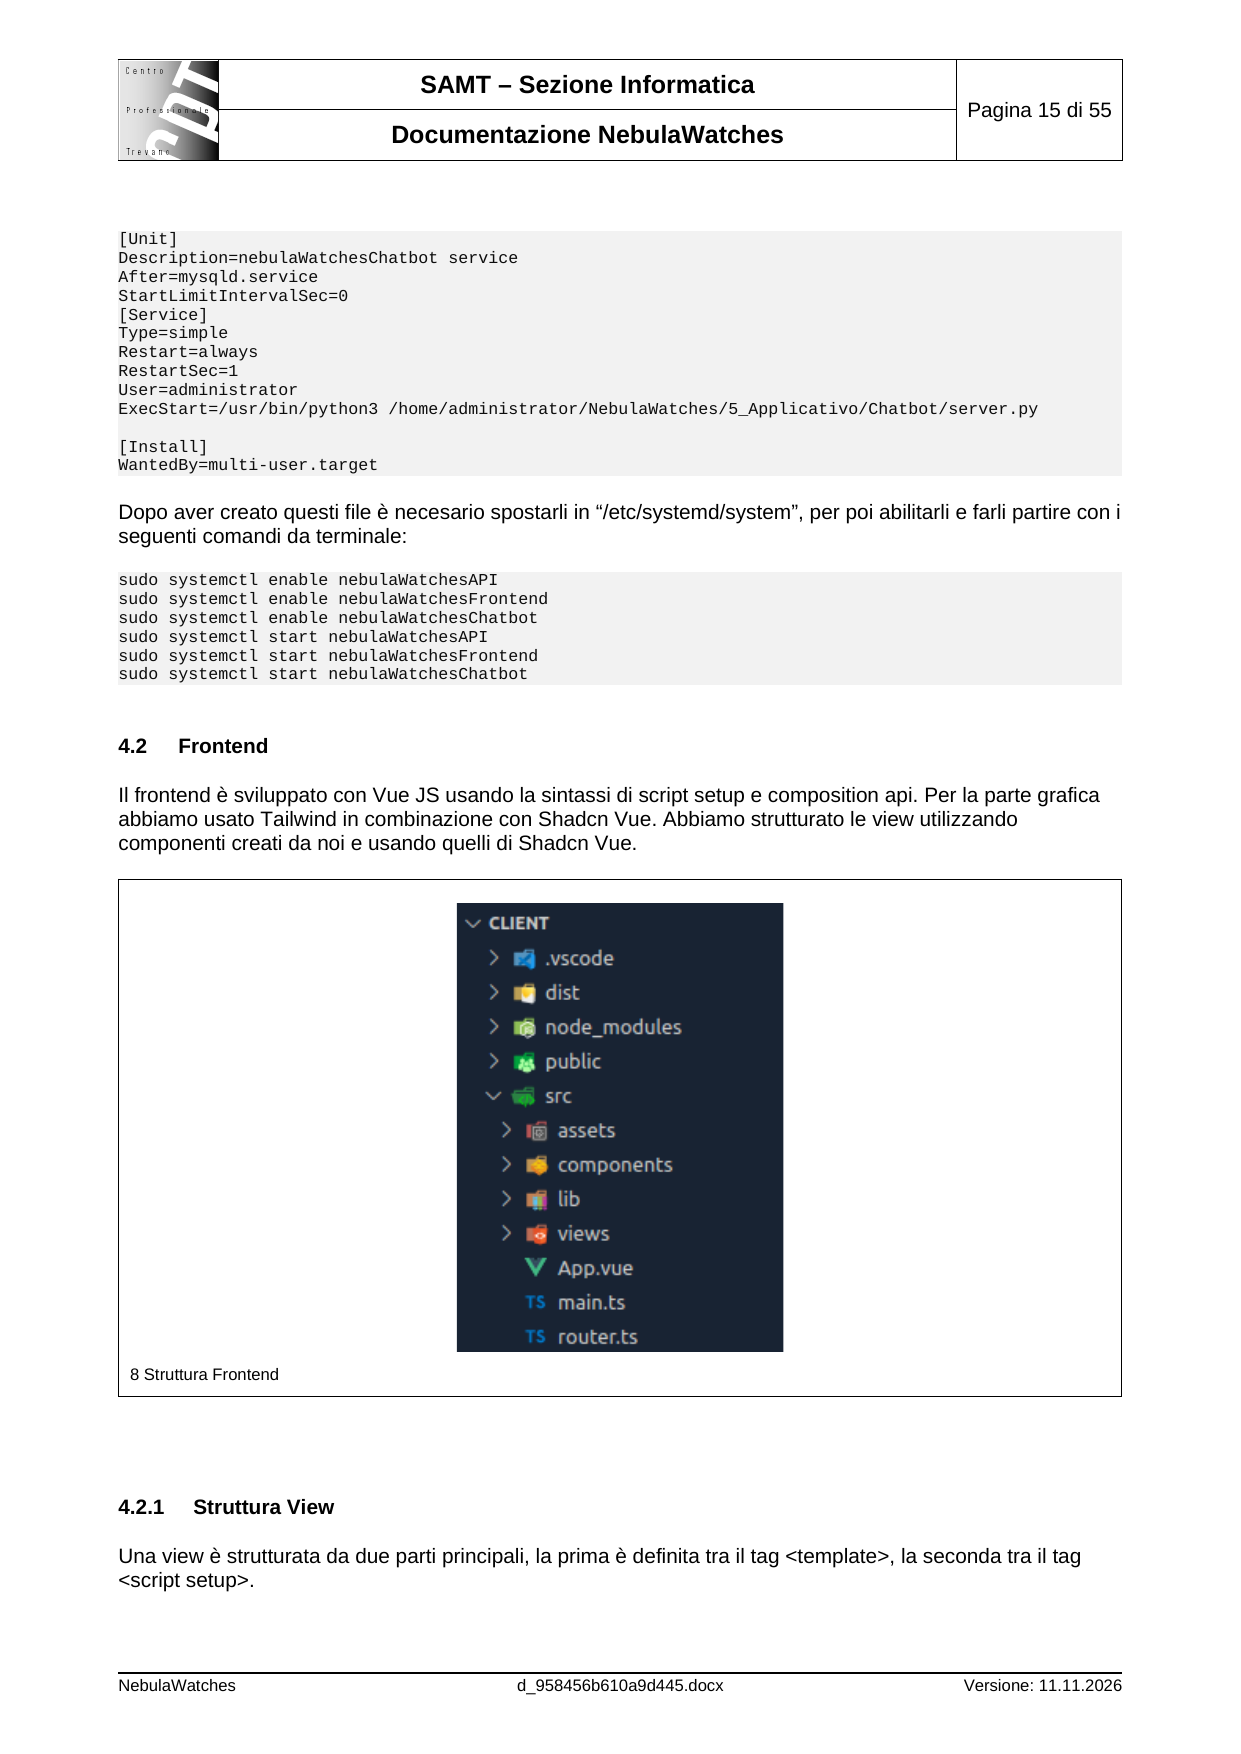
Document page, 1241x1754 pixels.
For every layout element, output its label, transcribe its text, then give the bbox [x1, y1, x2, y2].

text Restart=always [118, 344, 1122, 363]
text [Service] [118, 306, 1122, 325]
text User=administrator [118, 382, 1122, 400]
text Description=nebulaWatchesChatbot service [118, 249, 1122, 268]
subtitle Frontend [118, 734, 1122, 758]
text sudo systemctl start nebulaWatchesFrontend [118, 647, 1122, 666]
picture [456, 903, 784, 1352]
text RestartSec=1 [118, 363, 1122, 382]
text WantedBy=multi-user.target [118, 457, 1122, 476]
picture [118, 60, 219, 160]
text After=mysqld.service [118, 268, 1122, 287]
text sudo systemctl start nebulaWatchesAPI [118, 628, 1122, 647]
text [Unit] [118, 231, 1122, 249]
text sudo systemctl enable nebulaWatchesFrontend [118, 591, 1122, 609]
text Il frontend è sviluppato con Vue JS usando la sintassi di script setup e composition api. Per la parte grafica abbiamo usato Tailwind in combinazione con Shadcn Vue. Abbiamo strutturato le view utilizzando componenti creati da noi e usando quelli di Shadcn Vue. [118, 783, 1122, 854]
text sudo systemctl start nebulaWatchesChatbot [118, 666, 1122, 685]
text sudo systemctl enable nebulaWatchesChatbot [118, 609, 1122, 628]
text ExecStart=/usr/bin/python3 /home/administrator/NebulaWatches/5_Applicativo/Chatbot/server.py [118, 400, 1122, 419]
text [Install] [118, 438, 1122, 457]
subtitle Struttura View [118, 1495, 1122, 1519]
text Una view è strutturata da due parti principali, la prima è definita tra il tag <template>, la seconda tra il tag <script setup>. [118, 1544, 1122, 1592]
text Dopo aver creato questi file è necesario spostarli in “/etc/systemd/system”, per poi abilitarli e farli partire con i seguenti comandi da terminale: [118, 500, 1122, 548]
text StartLimitIntervalSec=0 [118, 287, 1122, 306]
text sudo systemctl enable nebulaWatchesAPI [118, 572, 1122, 591]
text Type=simple [118, 325, 1122, 344]
